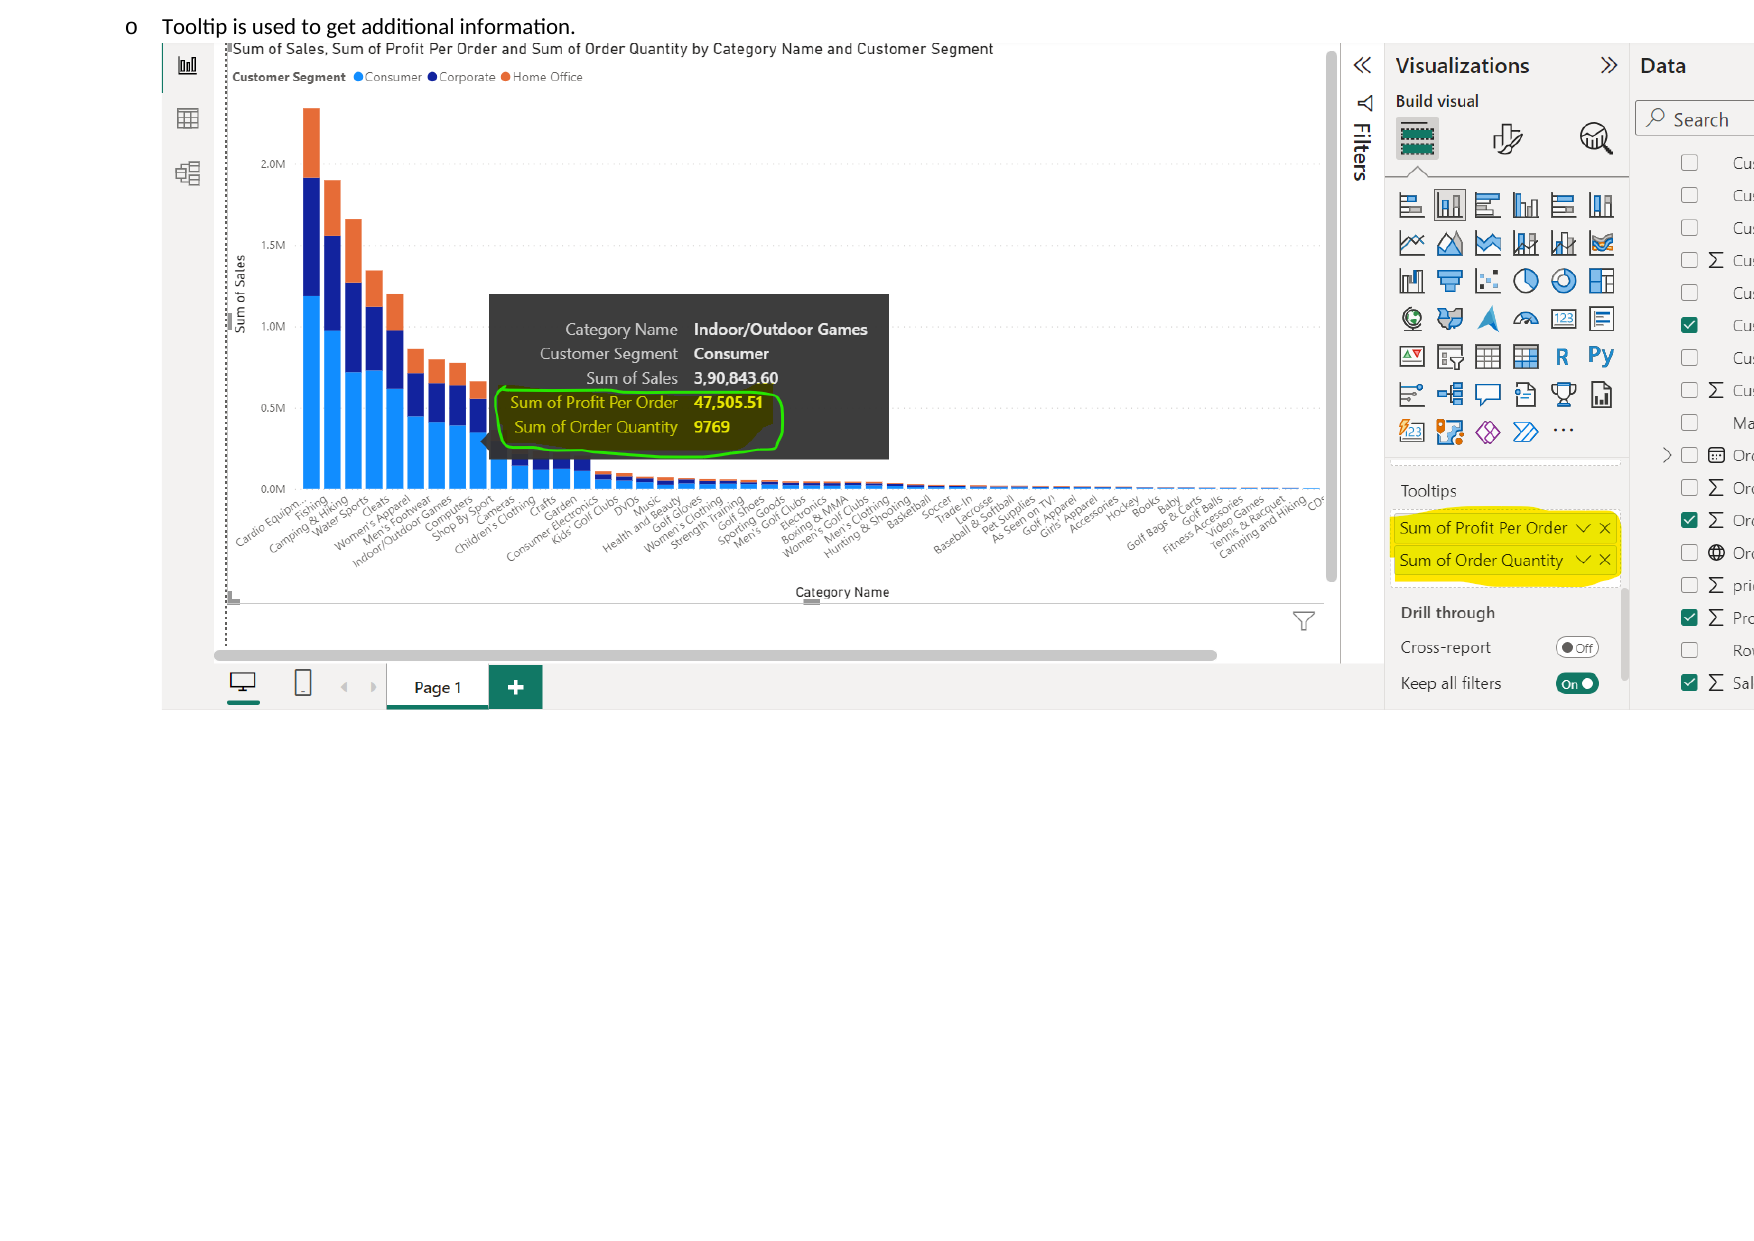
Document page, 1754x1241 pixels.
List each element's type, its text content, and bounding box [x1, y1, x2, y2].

picture [161, 43, 1754, 710]
